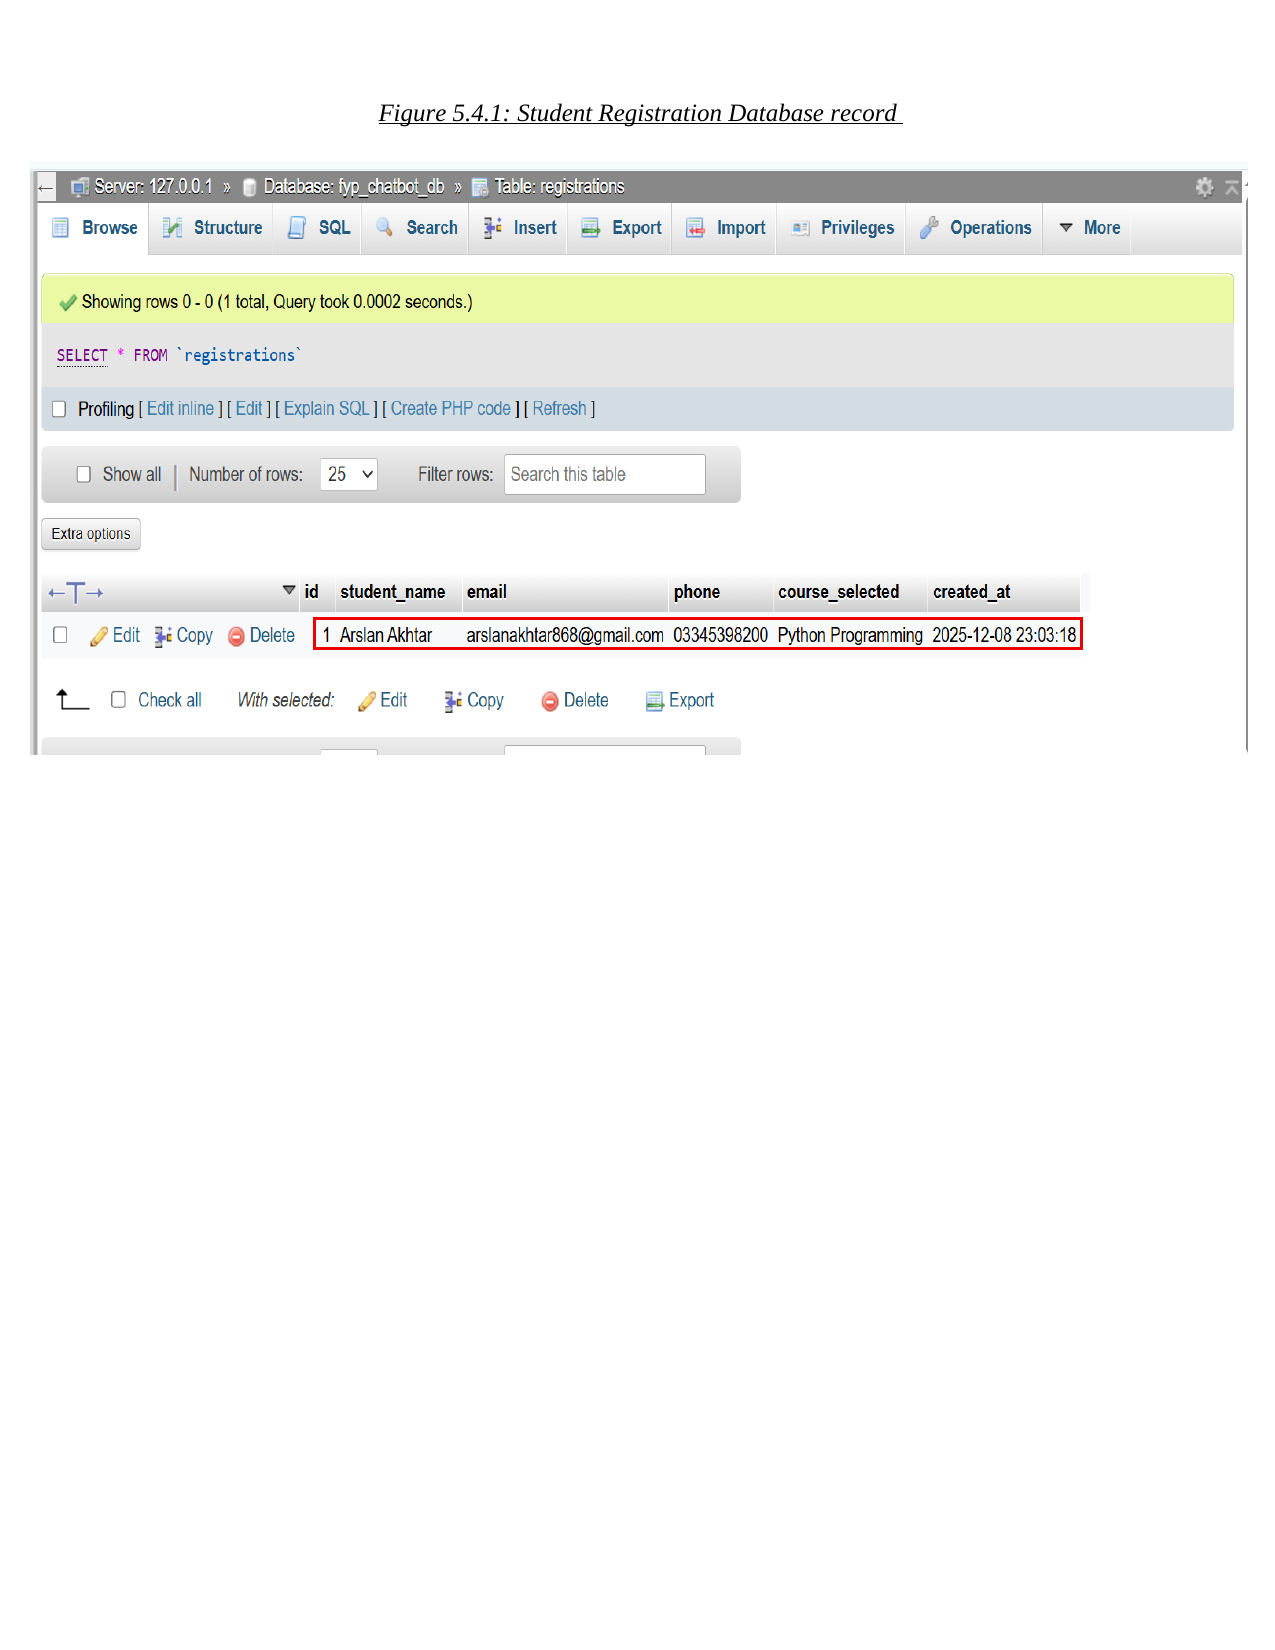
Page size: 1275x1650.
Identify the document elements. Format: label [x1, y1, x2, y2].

picture [30, 161, 1248, 755]
